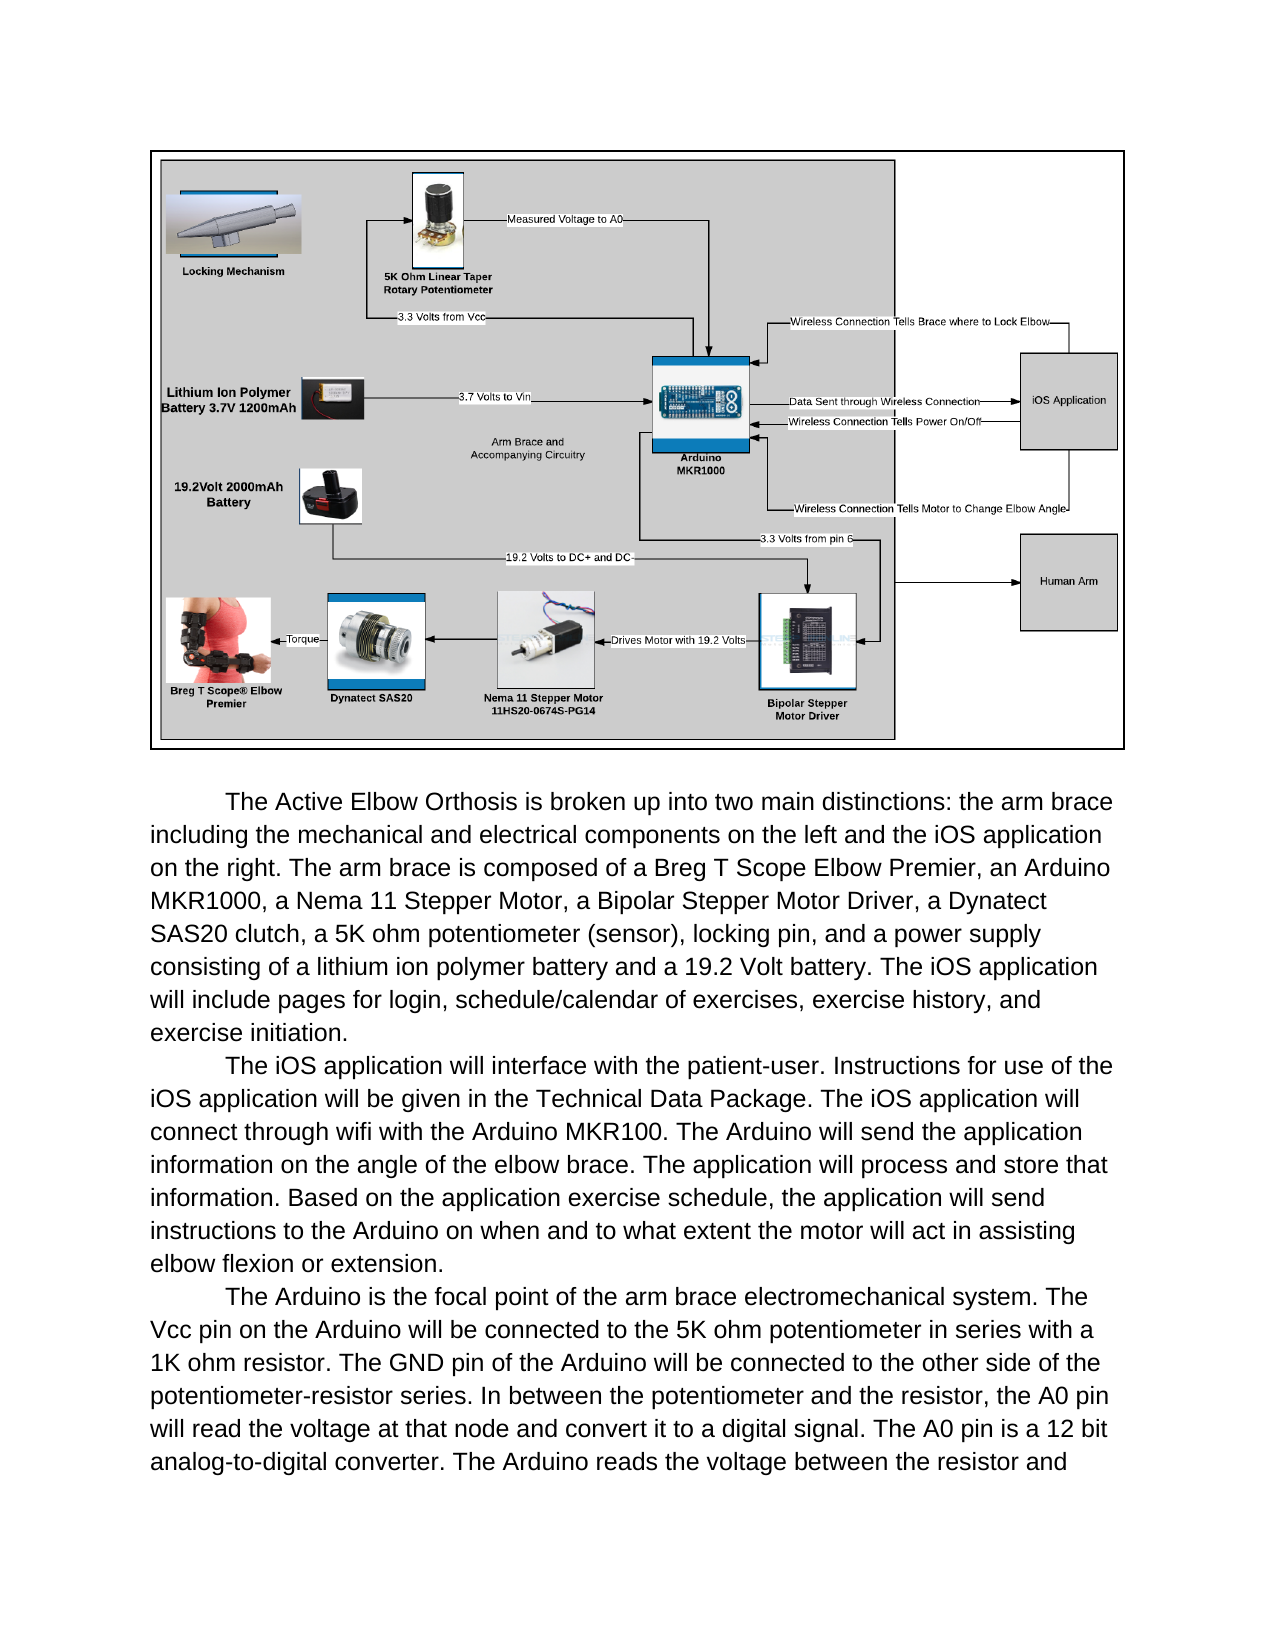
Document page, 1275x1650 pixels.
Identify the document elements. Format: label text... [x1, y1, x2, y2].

text The iOS application will interface with the patient-user. Instructions for use of the iOS application will be given in the Technical Data Package. The iOS application will connect through wifi with the Arduino MKR100. The Arduino will send the application information on the angle of the elbow brace. The application will process and store that information. Based on the application exercise schedule, the application will send instructions to the Arduino on when and to what extent the motor will act in assisting elbow flexion or extension. [150, 1051, 1125, 1278]
picture [152, 152, 1123, 748]
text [150, 1282, 1125, 1476]
text The Active Elbow Orthosis is broken up into two main distinctions: the arm brace including the mechanical and electrical components on the left and the iOS application on the right. The arm brace is composed of a Breg T Scope Elbow Premier, an Arduino MKR1000, a Nema 11 Stepper Motor, a Bipolar Stepper Motor Driver, a Dynatect SAS20 clutch, a 5K ohm potentiometer (sensor), locking pin, and a power supply consisting of a lithium ion polymer battery and a 19.2 Volt battery. The iOS application will include pages for login, schedule/calendar of exercises, exercise history, and exercise initiation. [150, 787, 1125, 1047]
